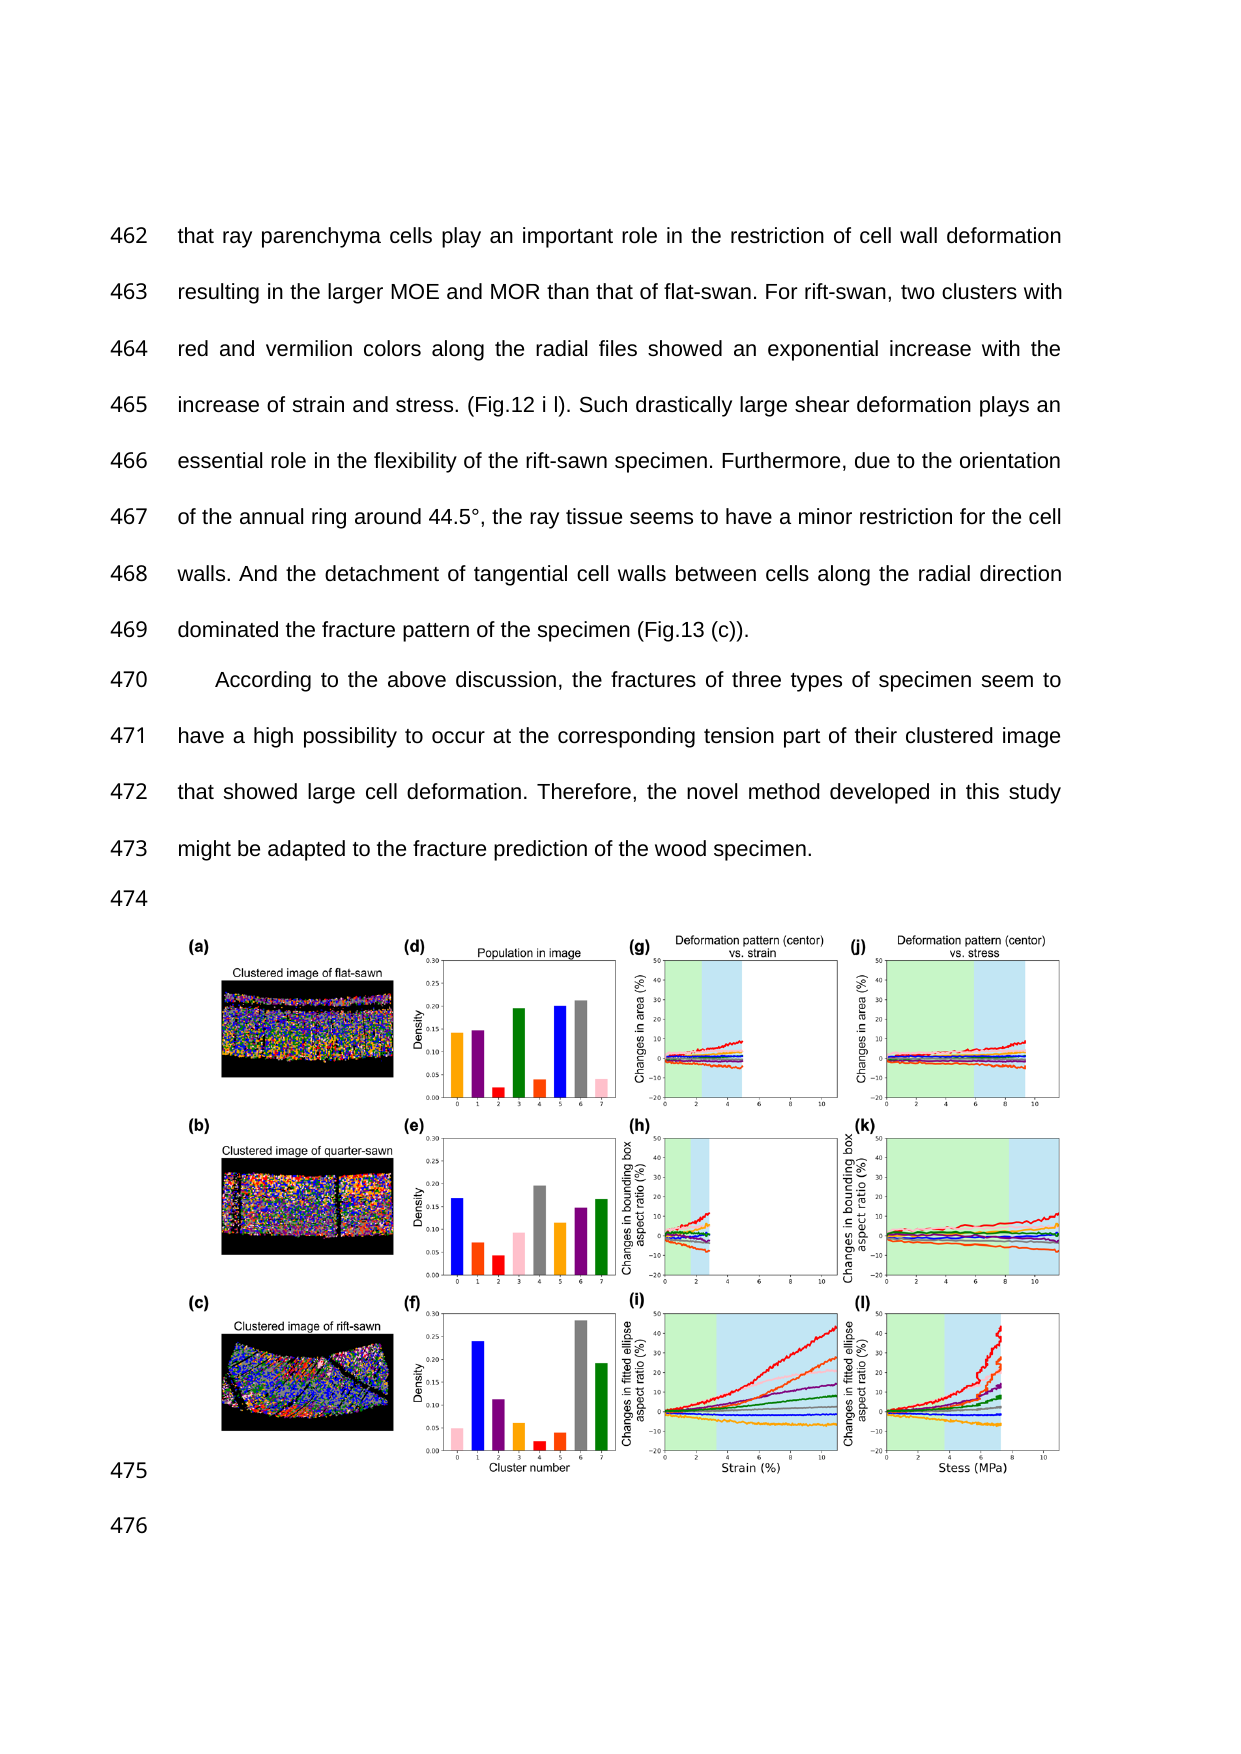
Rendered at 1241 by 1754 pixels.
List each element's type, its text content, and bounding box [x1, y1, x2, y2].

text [177, 217, 1063, 648]
picture [177, 929, 1063, 1479]
text According to the above discussion, the fractures of three types of specimen seem to have a high possibility to occur at the corresponding tension part of their clustered image that showed large cell deformation. Therefore, the novel method developed in this study might be adapted to the fracture prediction of the wood specimen. [177, 661, 1063, 867]
